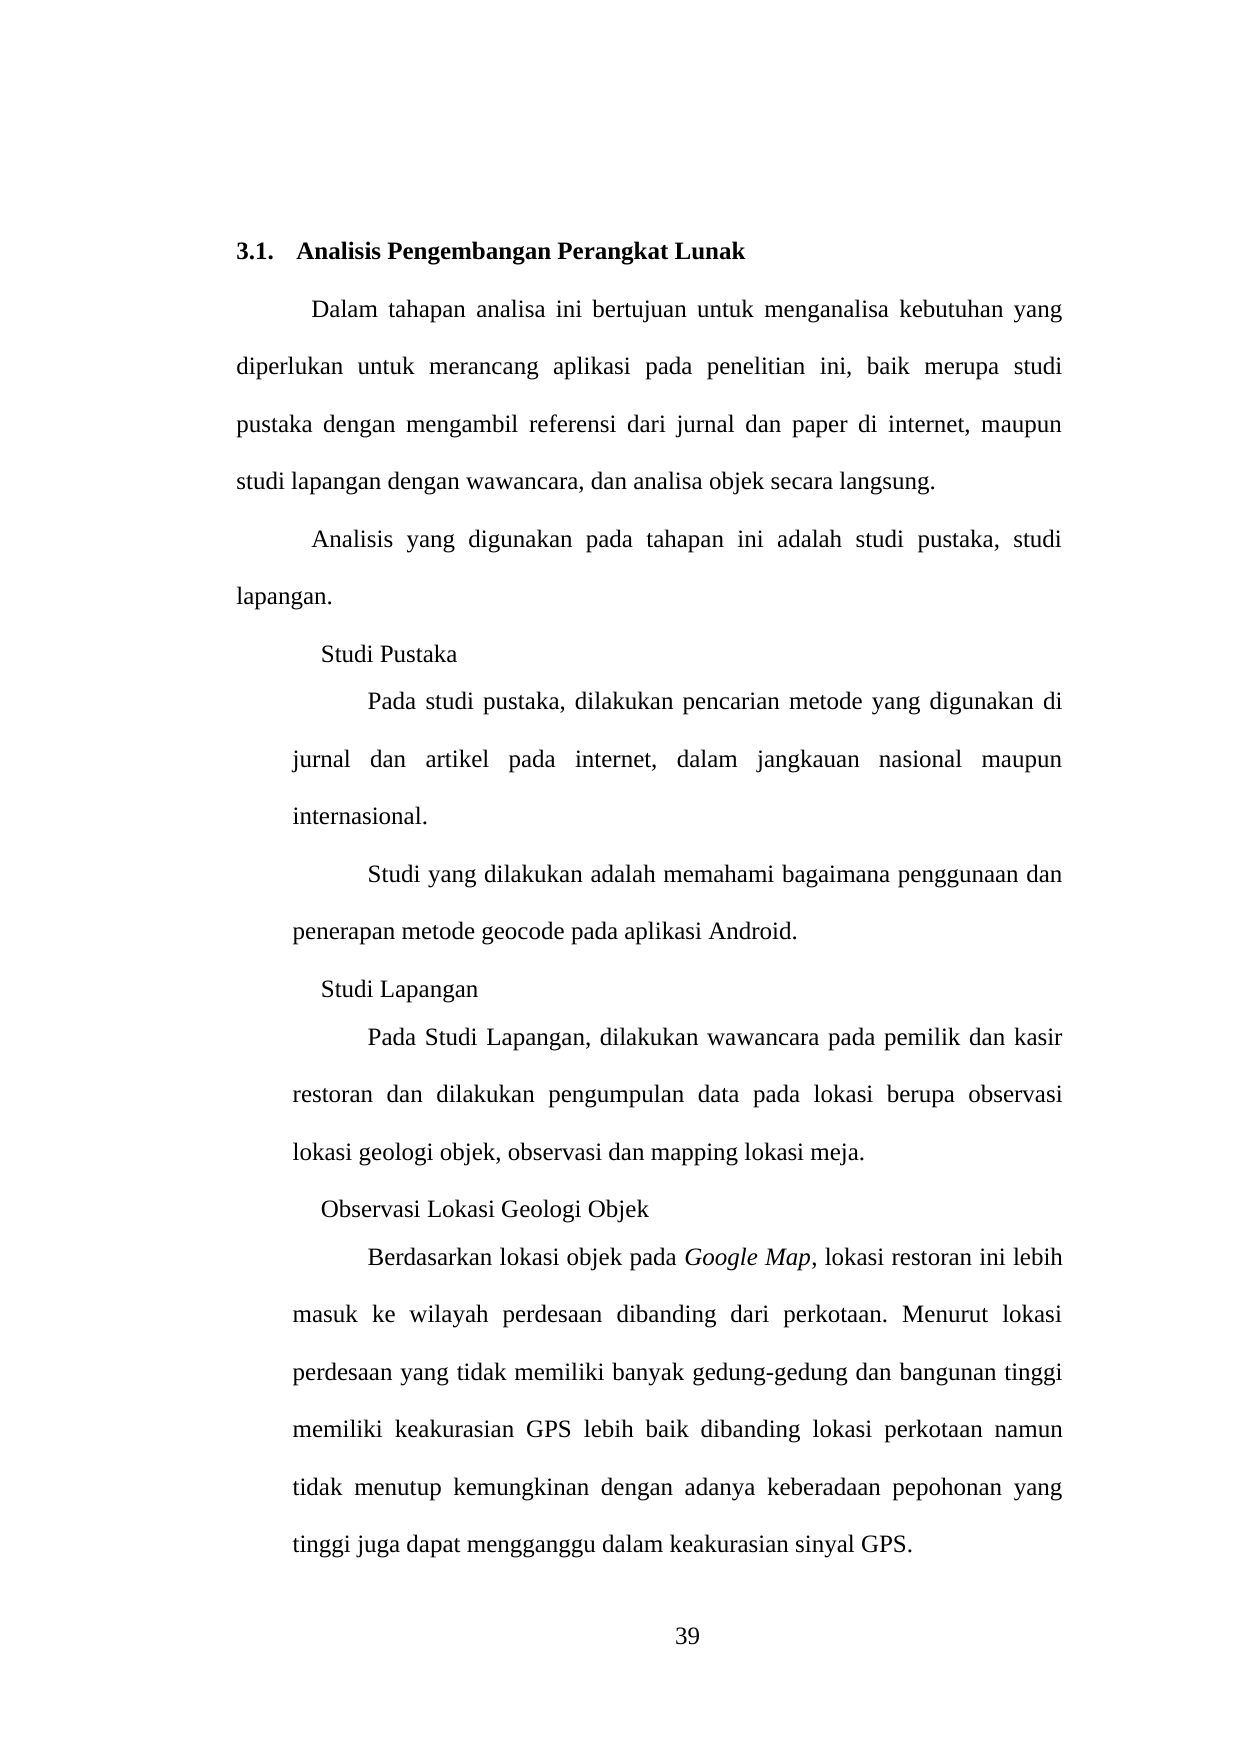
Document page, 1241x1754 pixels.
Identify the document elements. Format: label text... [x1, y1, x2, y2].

text Pada Studi Lapangan, dilakukan wawancara pada pemilik dan kasir restoran dan dilakukan pengumpulan data pada lokasi berupa observasi lokasi geologi objek, observasi dan mapping lokasi meja. [292, 1022, 1063, 1165]
text Studi Pustaka [321, 639, 1063, 667]
text Observasi Lokasi Geologi Objek [321, 1194, 1063, 1223]
text Analisis Pengembangan Perangkat Lunak [236, 236, 1063, 265]
text Pada studi pustaka, dilakukan pencarian metode yang digunakan di jurnal dan artikel pada internet, dalam jangkauan nasional maupun internasional. [292, 686, 1063, 830]
text Berdasarkan lokasi objek pada Google Map, lokasi restoran ini lebih masuk ke wilayah perdesaan dibanding dari perkotaan. Menurut lokasi perdesaan yang tidak memiliki banyak gedung-gedung dan bangunan tinggi memiliki keakurasian GPS lebih baik dibanding lokasi perkotaan namun tidak menutup kemungkinan dengan adanya keberadaan pepohonan yang tinggi juga dapat mengganggu dalam keakurasian sinyal GPS. [292, 1242, 1063, 1558]
text Studi yang dilakukan adalah memahami bagaimana penggunaan dan penerapan metode geocode pada aplikasi Android. [292, 859, 1063, 945]
text Studi Lapangan [321, 974, 1063, 1003]
text Dalam tahapan analisa ini bertujuan untuk menganalisa kebutuhan yang diperlukan untuk merancang aplikasi pada penelitian ini, baik merupa studi pustaka dengan mengambil referensi dari jurnal dan paper di internet, maupun studi lapangan dengan wawancara, dan analisa objek secara langsung. [236, 294, 1063, 495]
text Analisis yang digunakan pada tahapan ini adalah studi pustaka, studi lapangan. [236, 524, 1063, 610]
